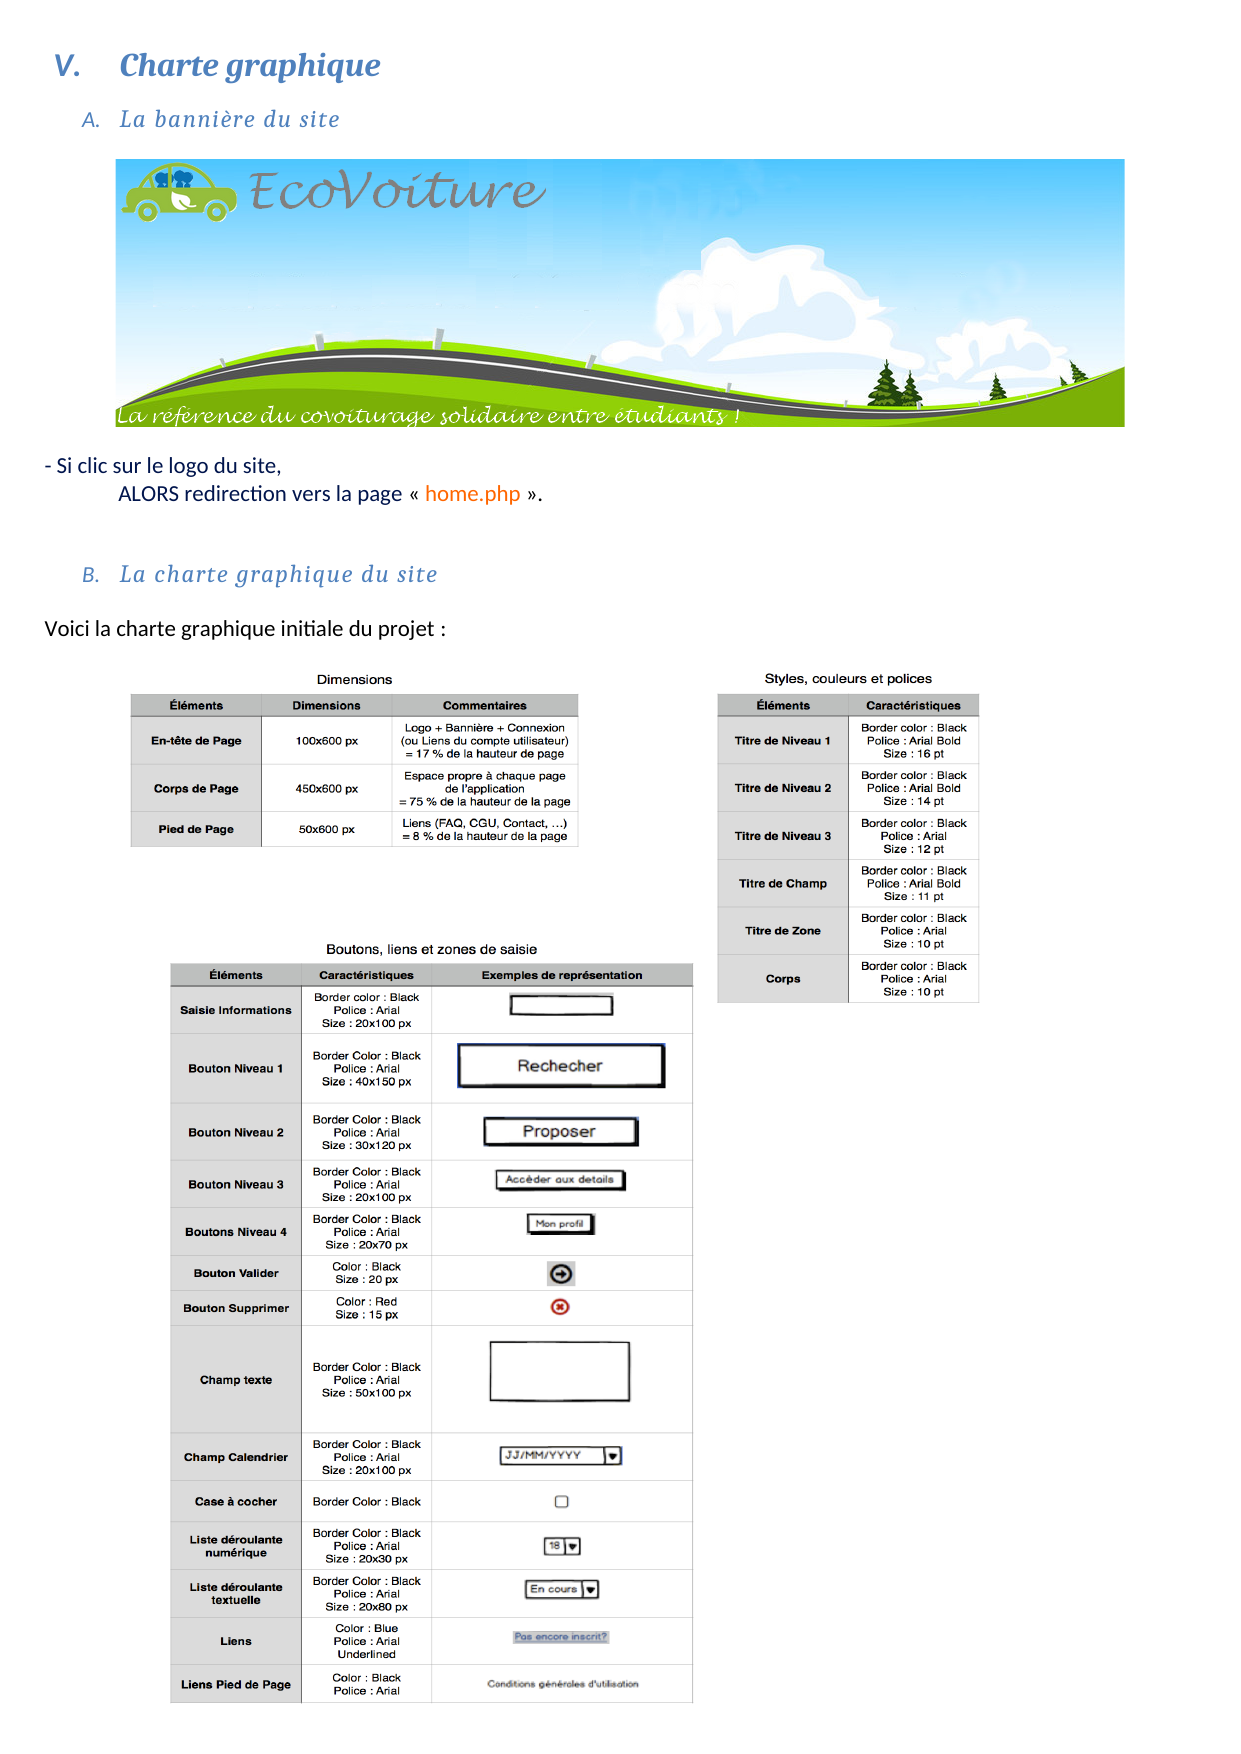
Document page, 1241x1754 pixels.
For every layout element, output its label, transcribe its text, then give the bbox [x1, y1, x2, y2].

picture [44, 667, 1068, 1704]
text ALORS redirection vers la page « home.php ». [44, 479, 1196, 507]
subtitle La bannière du site [82, 105, 1196, 134]
picture [115, 159, 1125, 427]
text Voici la charte graphique initiale du projet : [44, 614, 1196, 642]
subtitle La charte graphique du site [82, 560, 1196, 589]
text - Si clic sur le logo du site, [44, 451, 1196, 479]
subtitle Charte graphique [82, 44, 1196, 85]
